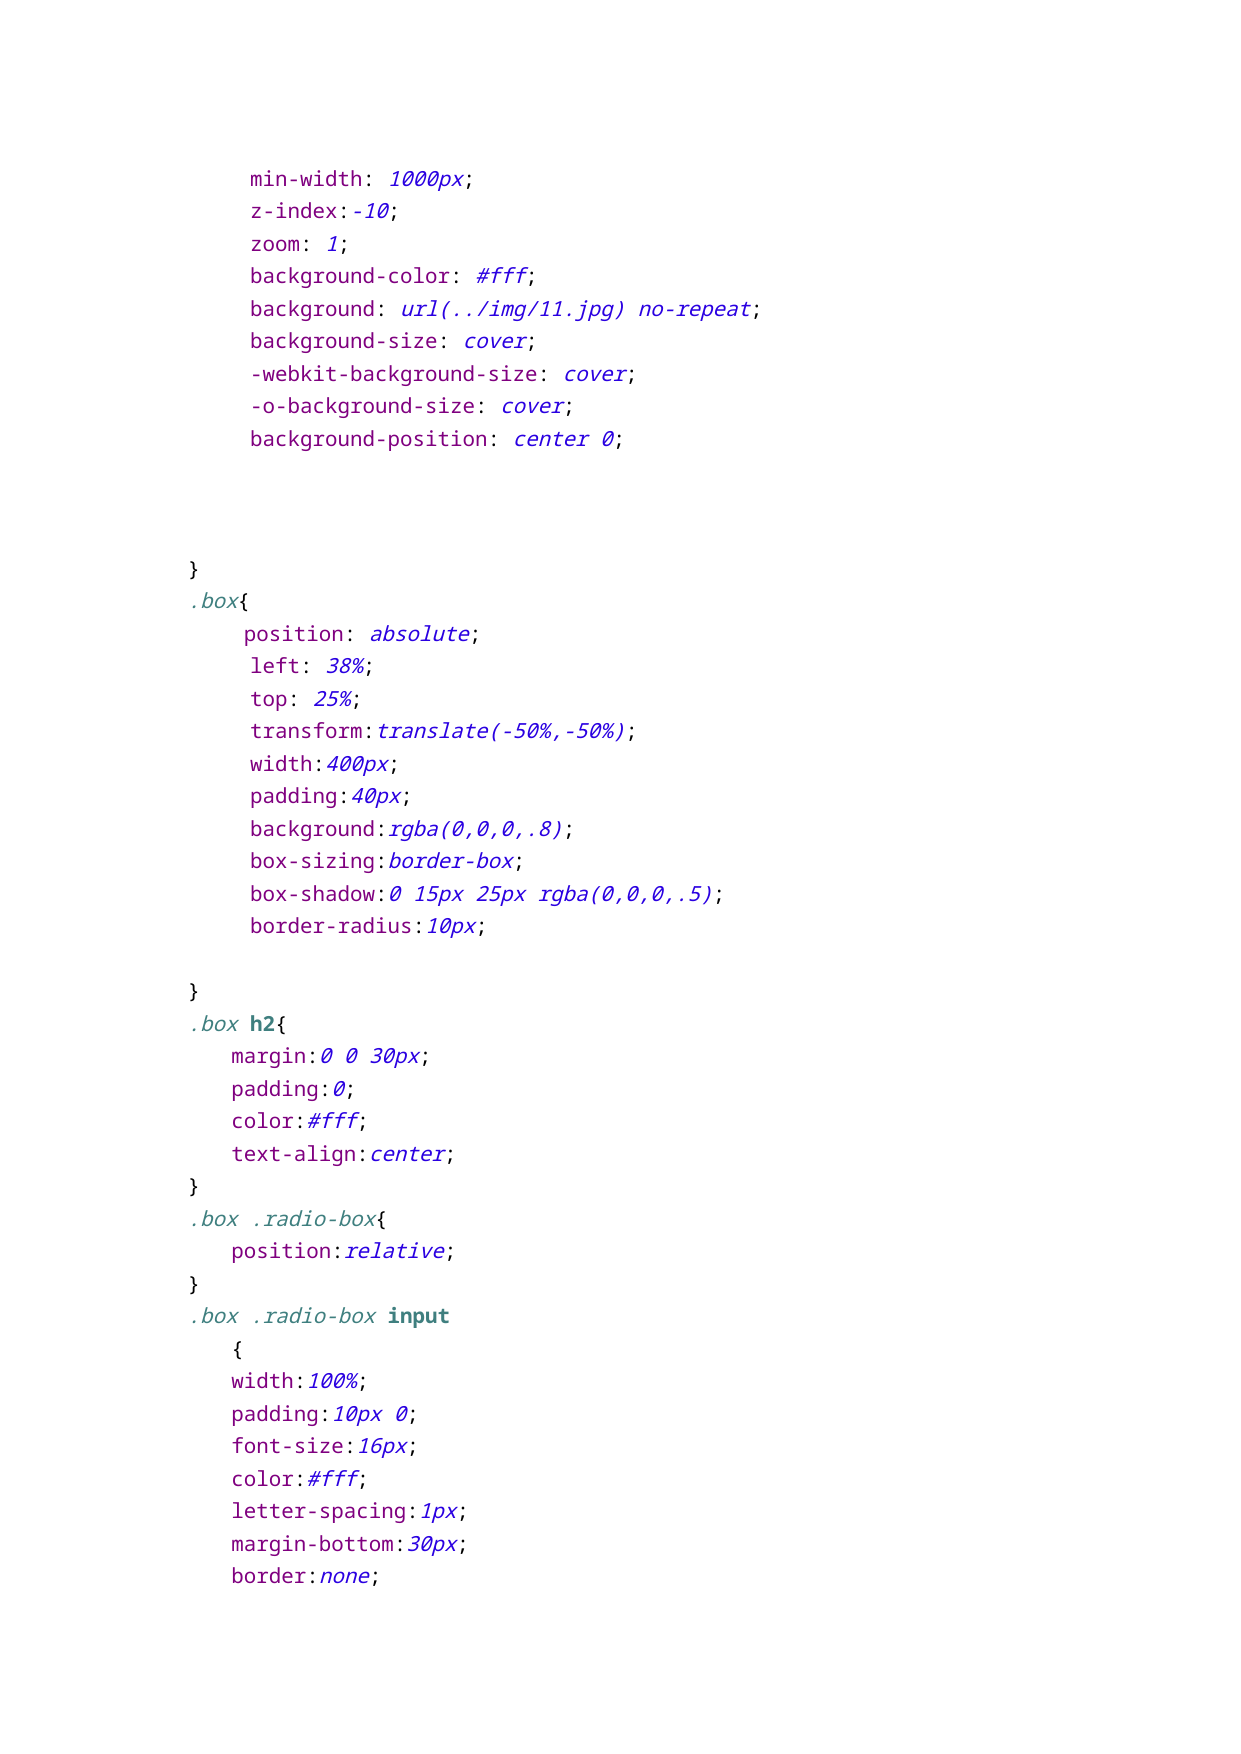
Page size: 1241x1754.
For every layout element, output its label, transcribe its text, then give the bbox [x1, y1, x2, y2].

text background-position: center 0; [187, 422, 1053, 454]
text -webkit-background-size: cover; [187, 357, 1053, 389]
text min-width: 1000px; [187, 162, 1053, 194]
text background: url(../img/11.jpg) no-repeat; [187, 292, 1053, 324]
text z-index:-10; [187, 194, 1053, 227]
text } [187, 1169, 1053, 1202]
text width:400px; [187, 747, 1053, 779]
text box-sizing:border-box; [187, 844, 1053, 877]
text padding:10px 0; [187, 1397, 1053, 1429]
text padding:0; [187, 1072, 1053, 1104]
text .box .radio-box{ [187, 1202, 1053, 1234]
text padding:40px; [187, 779, 1053, 812]
text letter-spacing:1px; [187, 1494, 1053, 1527]
text border-radius:10px; [187, 909, 1053, 942]
text background:rgba(0,0,0,.8); [187, 812, 1053, 844]
text text-align:center; [187, 1137, 1053, 1169]
text } [187, 1267, 1053, 1299]
text border:none; [187, 1559, 1053, 1592]
text .box h2{ [187, 1007, 1053, 1039]
text margin-bottom:30px; [187, 1527, 1053, 1559]
text -o-background-size: cover; [187, 389, 1053, 422]
text .box .radio-box input [187, 1299, 1053, 1332]
text } [187, 552, 1053, 584]
text background-size: cover; [187, 324, 1053, 357]
text left: 38%; [187, 649, 1053, 682]
text position: absolute; [187, 617, 1053, 649]
text box-shadow:0 15px 25px rgba(0,0,0,.5); [187, 877, 1053, 909]
text position:relative; [187, 1234, 1053, 1267]
text color:#fff; [187, 1104, 1053, 1137]
text margin:0 0 30px; [187, 1039, 1053, 1072]
text color:#fff; [187, 1462, 1053, 1494]
text top: 25%; [187, 682, 1053, 714]
text font-size:16px; [187, 1429, 1053, 1462]
text transform:translate(-50%,-50%); [187, 714, 1053, 747]
text .box{ [187, 584, 1053, 617]
text } [187, 974, 1053, 1007]
text width:100%; [187, 1364, 1053, 1397]
text zoom: 1; [187, 227, 1053, 259]
text { [187, 1332, 1053, 1364]
text background-color: #fff; [187, 259, 1053, 292]
